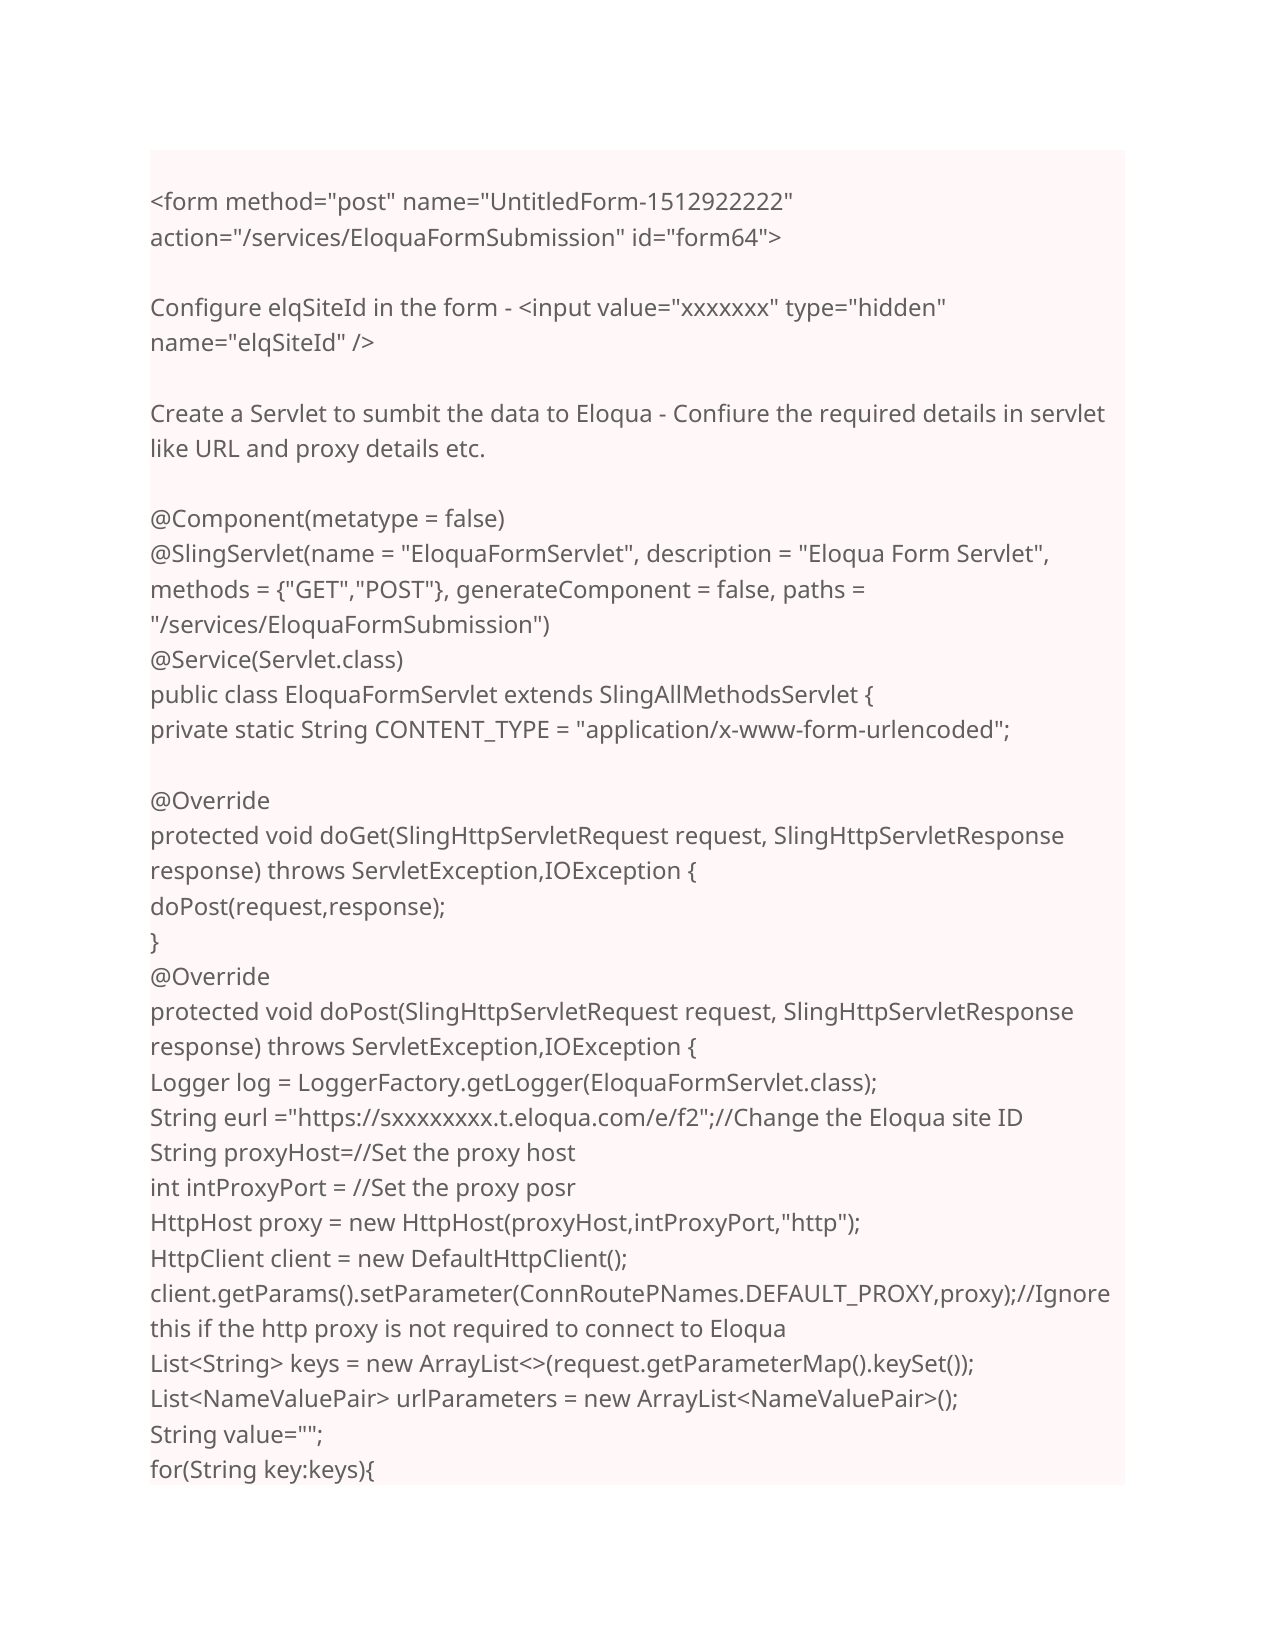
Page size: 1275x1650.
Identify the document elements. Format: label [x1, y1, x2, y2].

text [150, 150, 1125, 1485]
